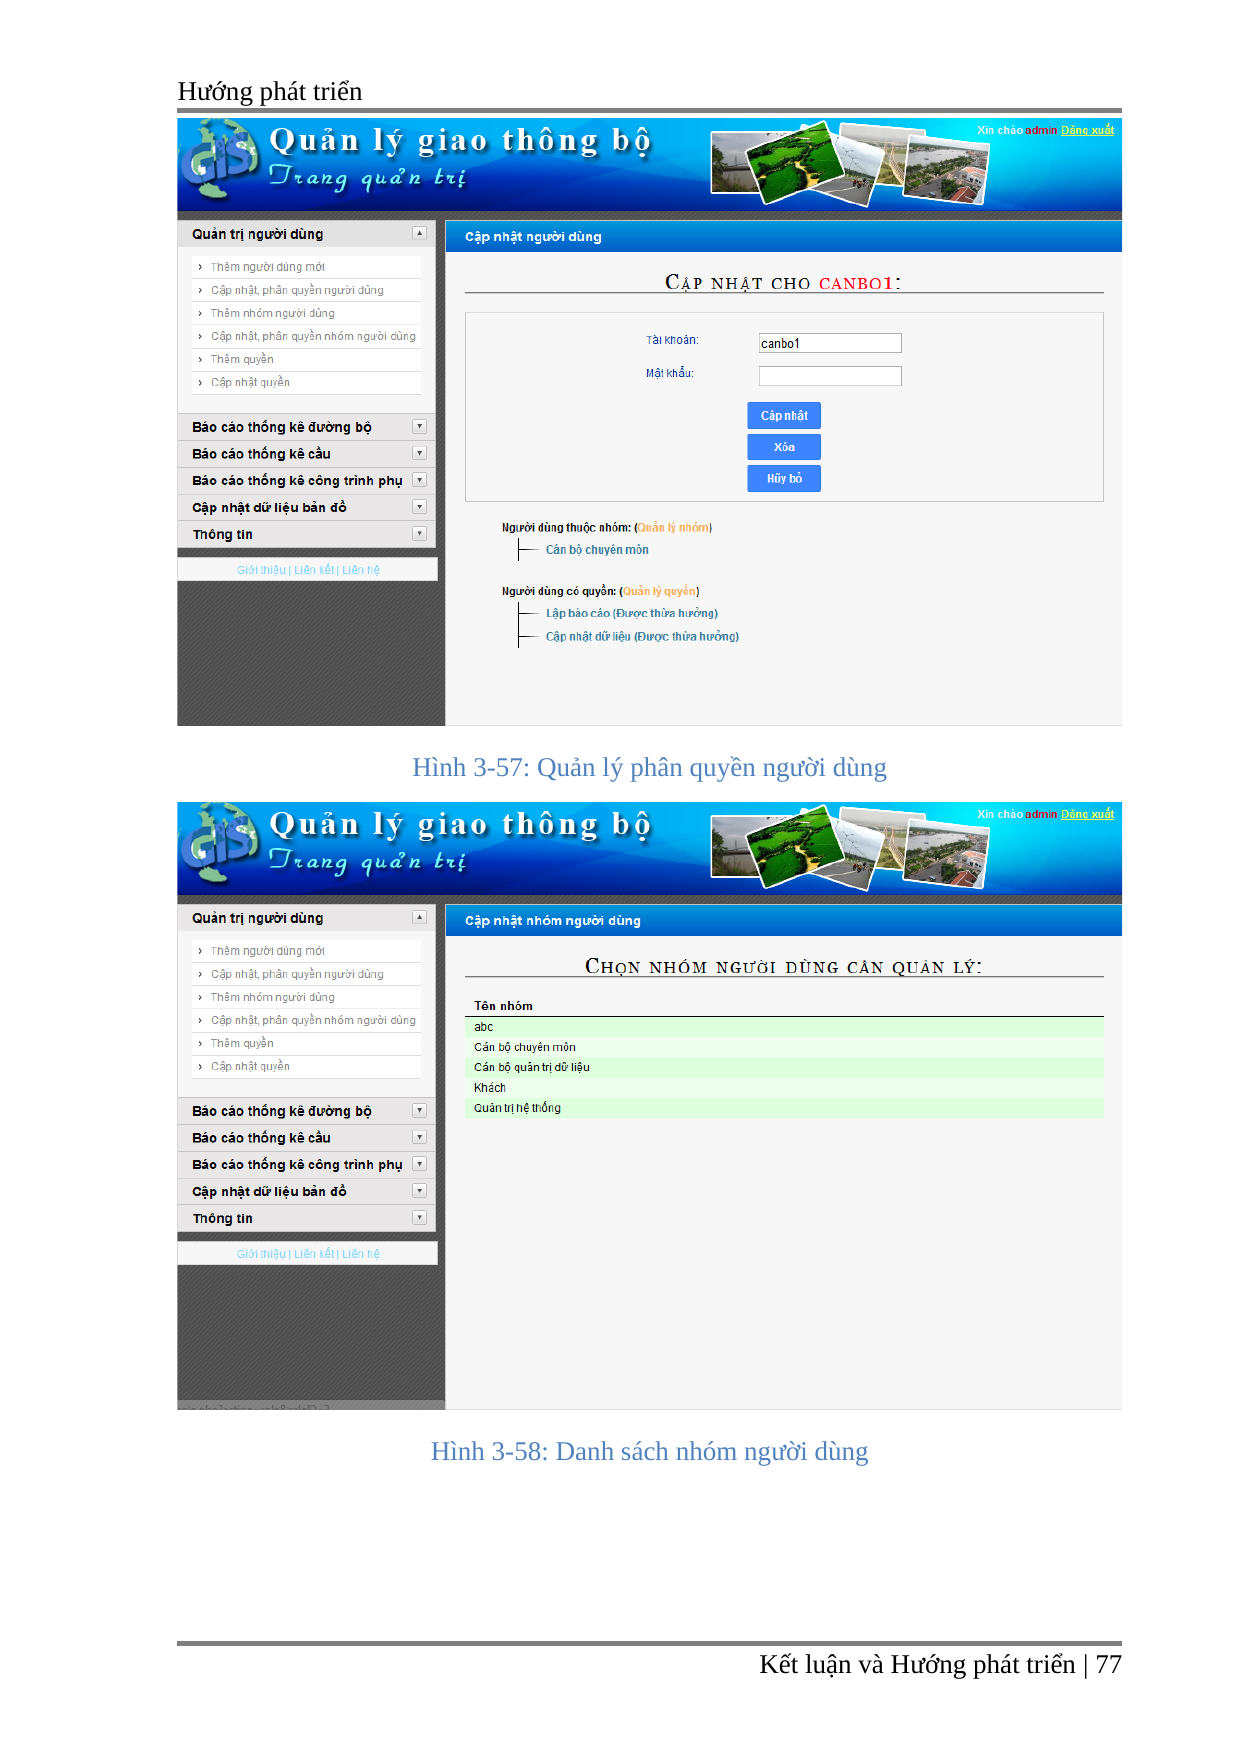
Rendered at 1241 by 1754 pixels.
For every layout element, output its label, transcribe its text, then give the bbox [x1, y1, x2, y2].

picture [644, 820, 649, 833]
picture [389, 820, 396, 831]
picture [644, 136, 649, 149]
picture [519, 813, 524, 833]
picture [389, 136, 396, 147]
picture [201, 802, 210, 808]
picture [177, 118, 1123, 726]
picture [505, 132, 510, 149]
picture [459, 820, 464, 833]
picture [519, 129, 524, 149]
picture [329, 820, 338, 833]
picture [329, 136, 338, 149]
picture [623, 820, 628, 831]
picture [481, 821, 485, 832]
picture [623, 136, 628, 147]
picture [505, 816, 510, 833]
picture [287, 131, 293, 148]
picture [614, 813, 618, 833]
picture [481, 137, 485, 148]
picture [614, 129, 618, 149]
picture [472, 821, 476, 832]
picture [177, 802, 1123, 1410]
picture [459, 136, 464, 149]
picture [287, 815, 293, 832]
picture [472, 137, 476, 148]
picture [201, 118, 210, 124]
